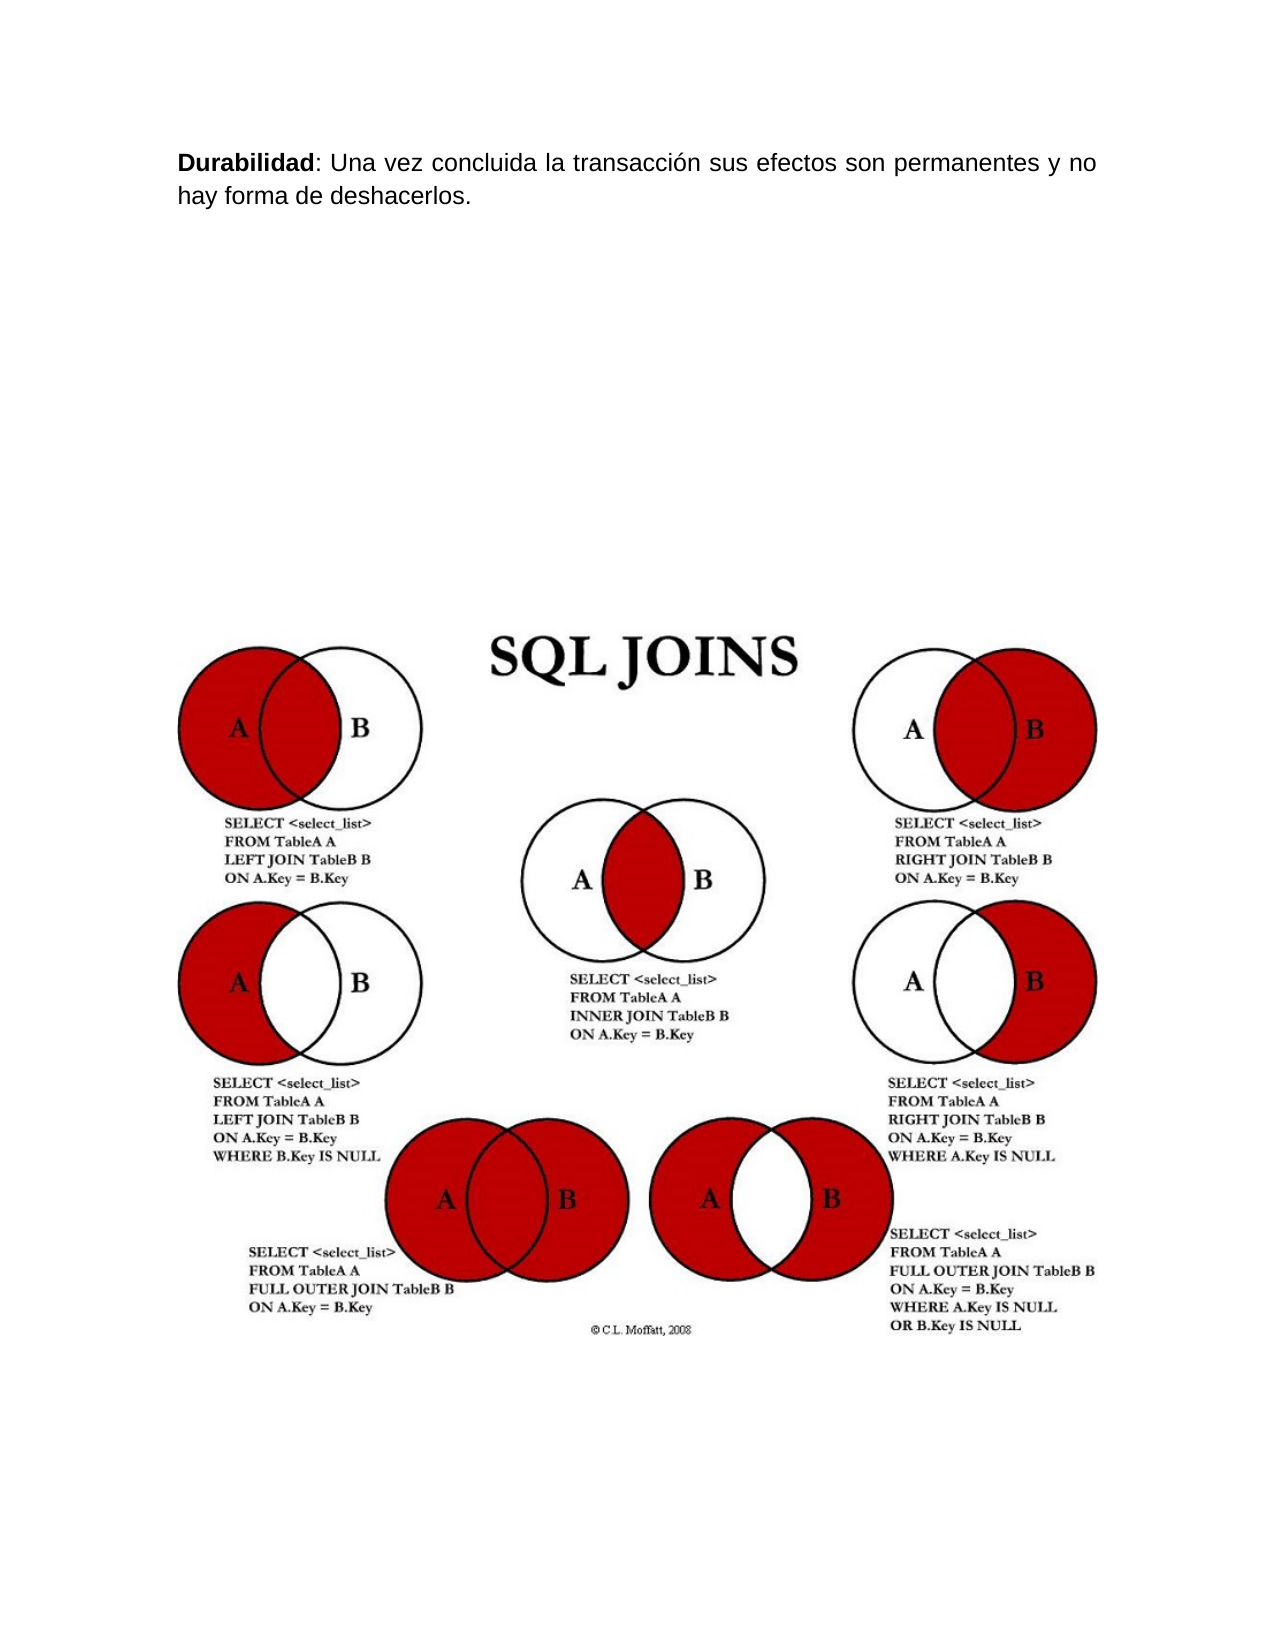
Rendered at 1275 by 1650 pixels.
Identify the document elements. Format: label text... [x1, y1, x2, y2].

text Durabilidad: Una vez concluida la transacción sus efectos son permanentes y no hay forma de deshacerlos. [177, 148, 1098, 209]
picture [177, 611, 1098, 1336]
